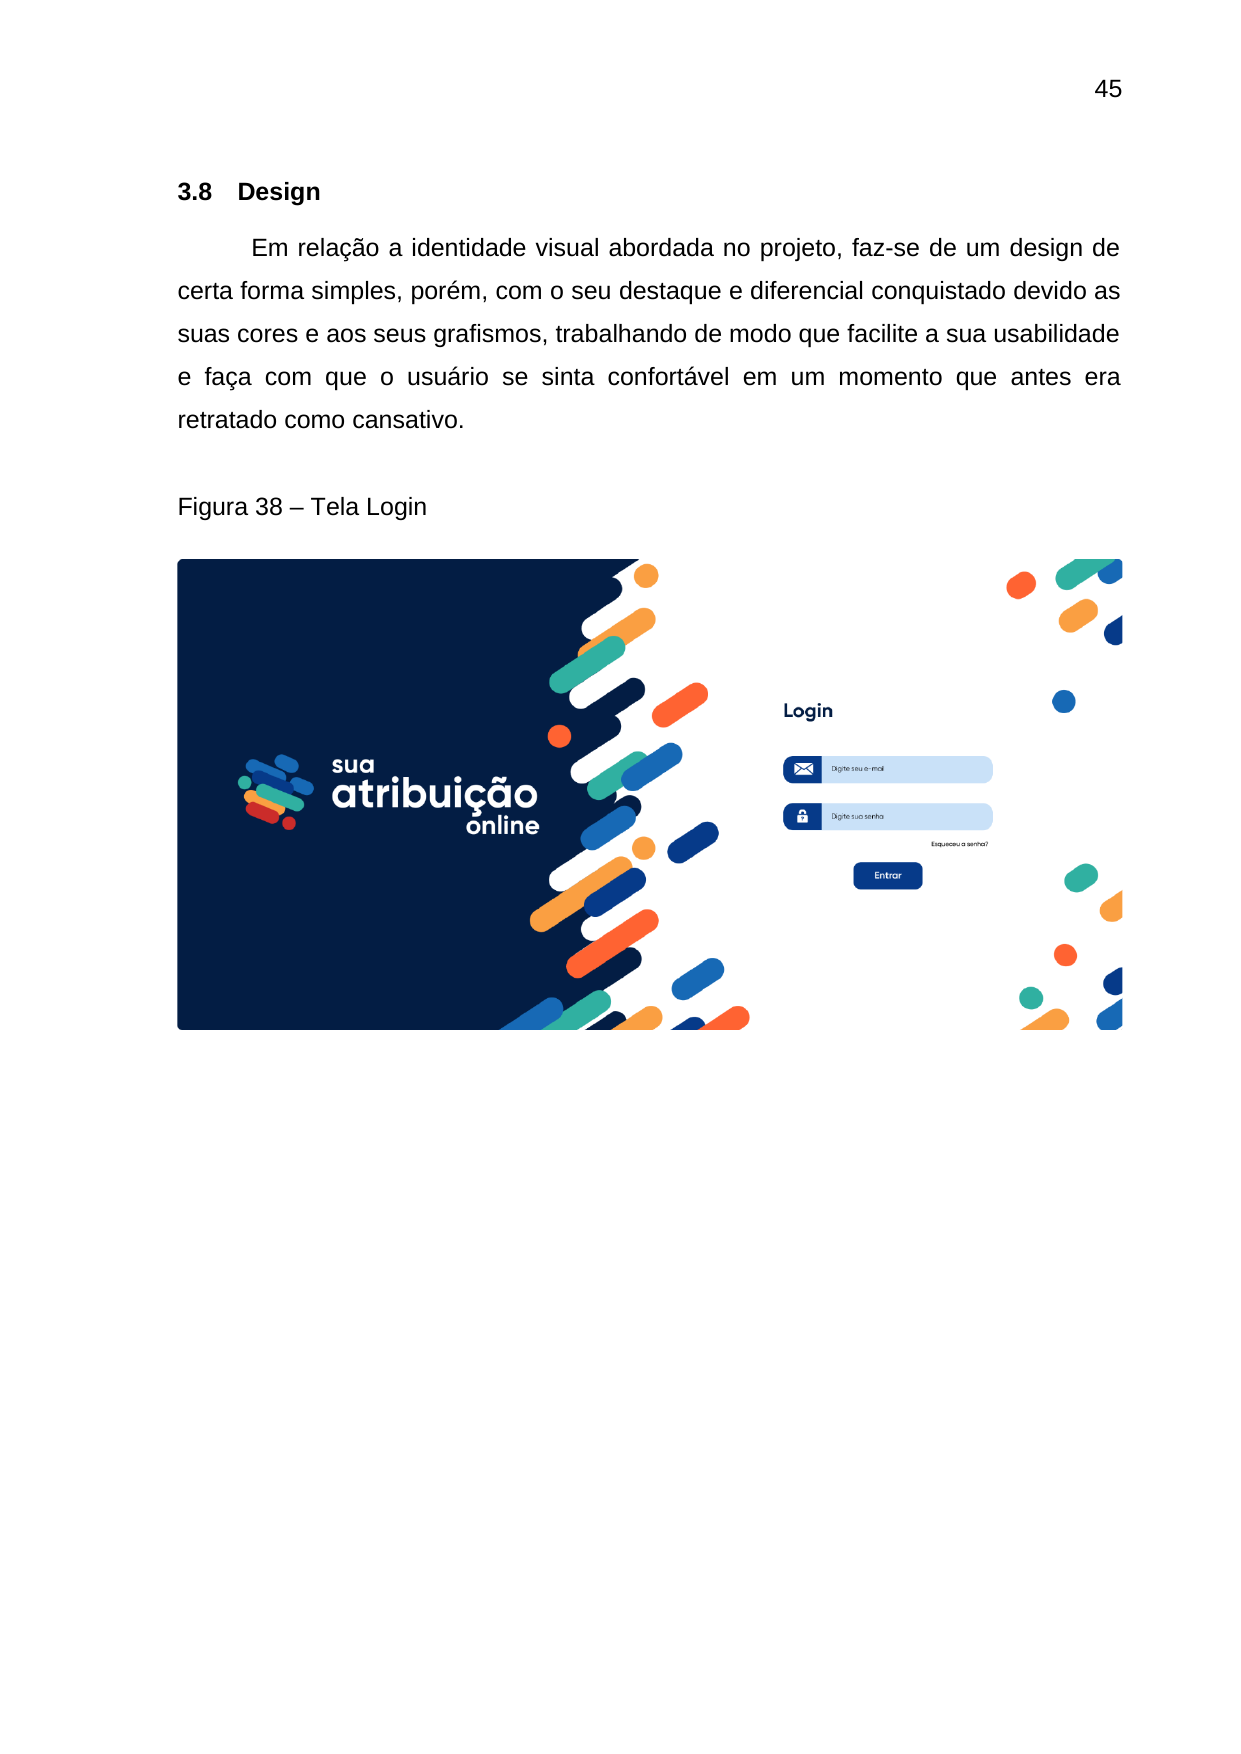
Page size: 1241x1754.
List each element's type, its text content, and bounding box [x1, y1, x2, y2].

text Em relação a identidade visual abordada no projeto, faz-se de um design de certa forma simples, porém, com o seu destaque e diferencial conquistado devido as suas cores e aos seus grafismos, trabalhando de modo que facilite a sua usabilidade e faça com que o usuário se sinta confortável em um momento que antes era retratado como cansativo. [177, 233, 1122, 434]
picture [177, 559, 1123, 1030]
text Figura 38 – Tela Login [177, 492, 1122, 520]
subtitle Design [177, 177, 1122, 206]
